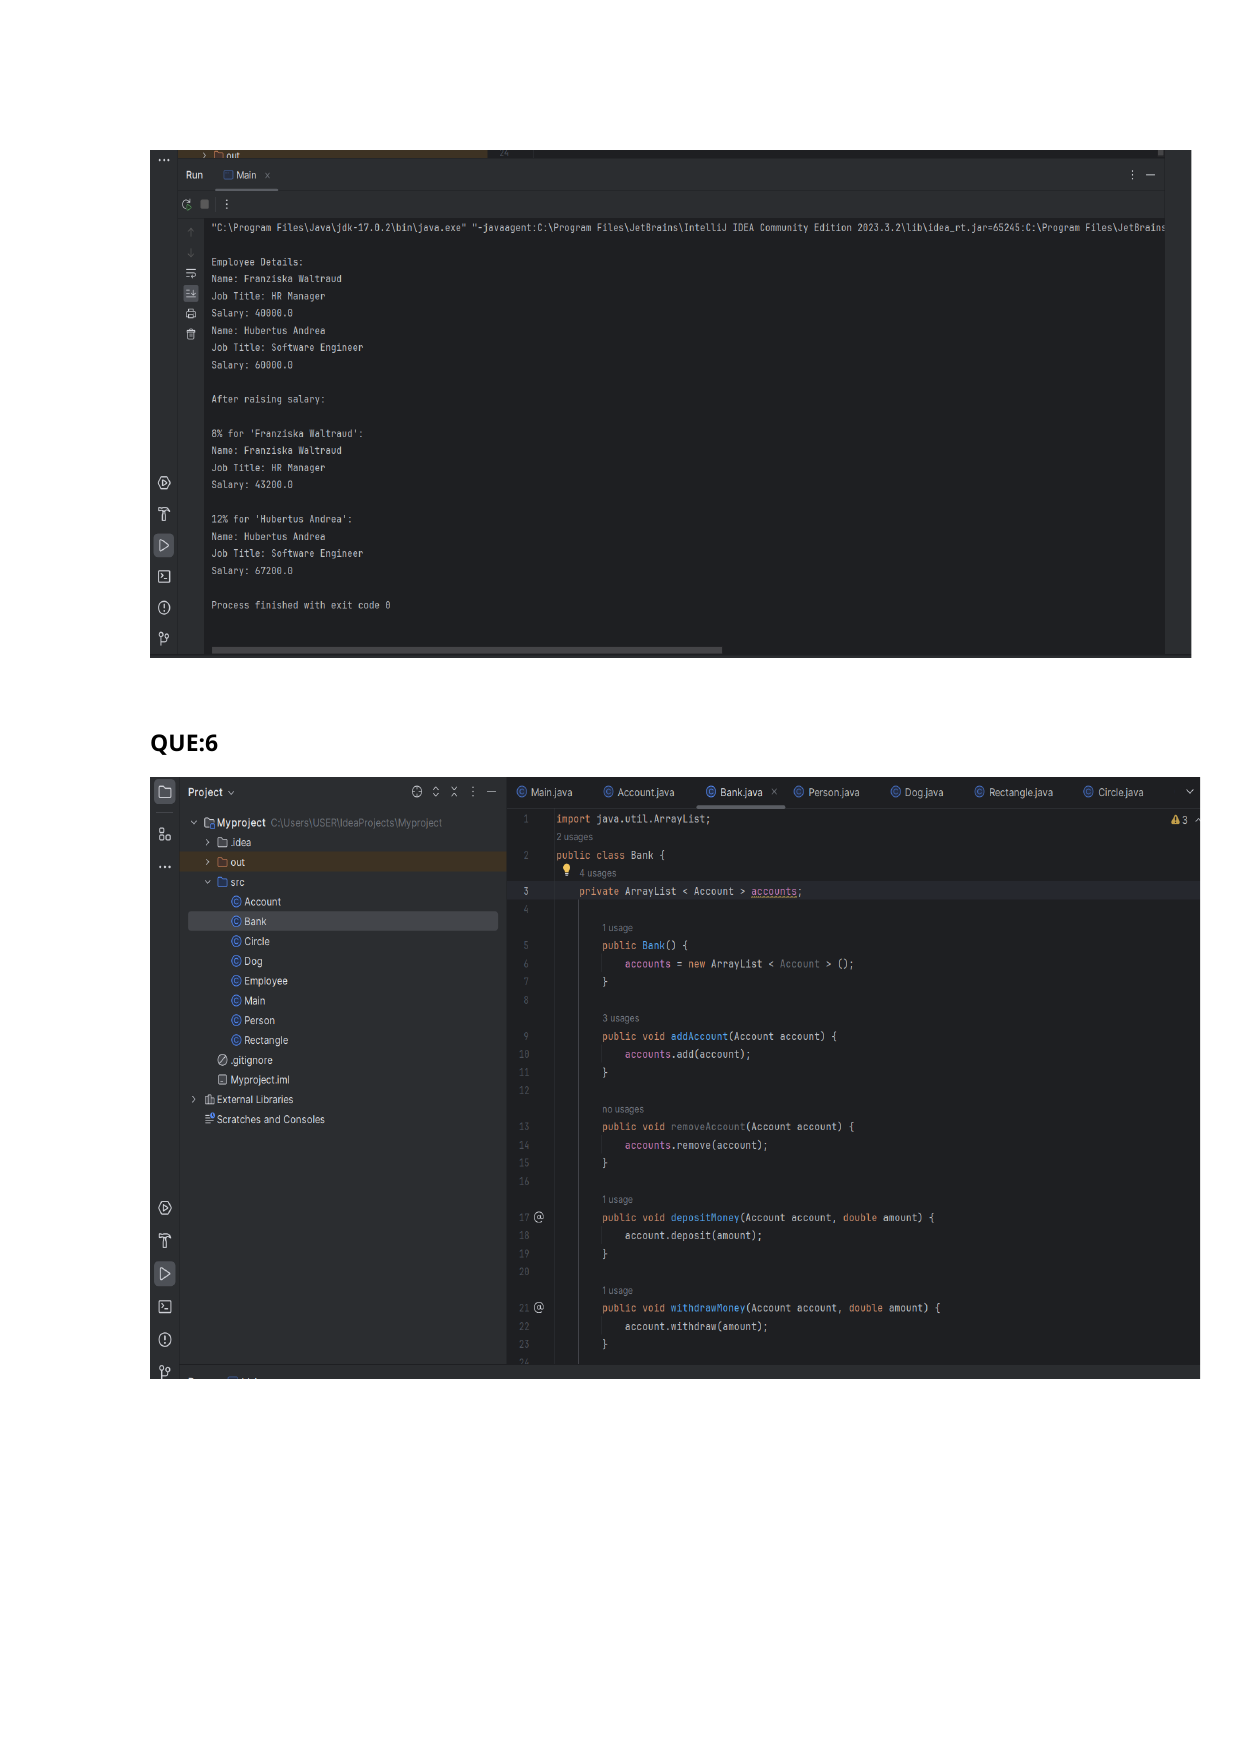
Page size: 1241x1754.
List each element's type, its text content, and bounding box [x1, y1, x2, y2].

picture [150, 150, 1192, 658]
picture [150, 777, 1200, 1379]
text QUE:6 [150, 727, 1090, 758]
